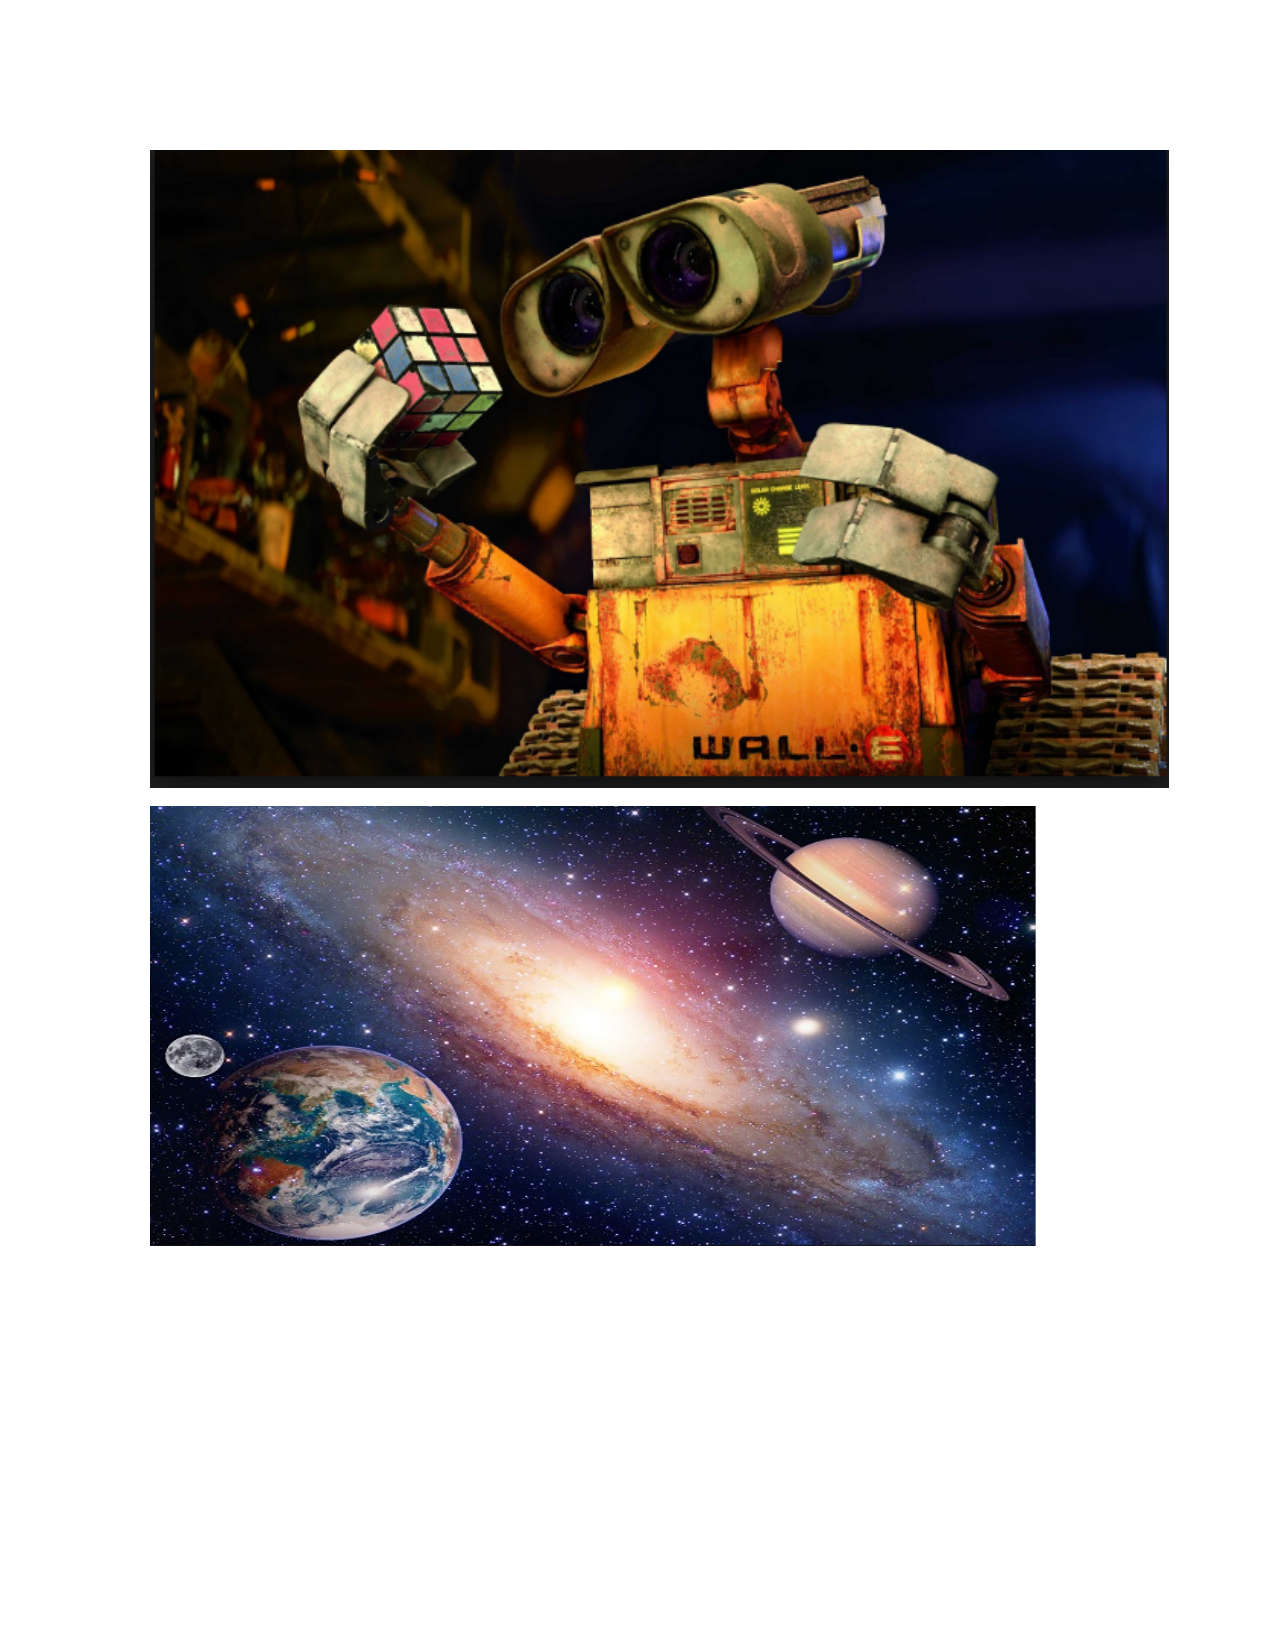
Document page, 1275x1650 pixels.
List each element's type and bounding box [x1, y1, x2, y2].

picture [150, 806, 1036, 1246]
picture [150, 150, 1169, 788]
